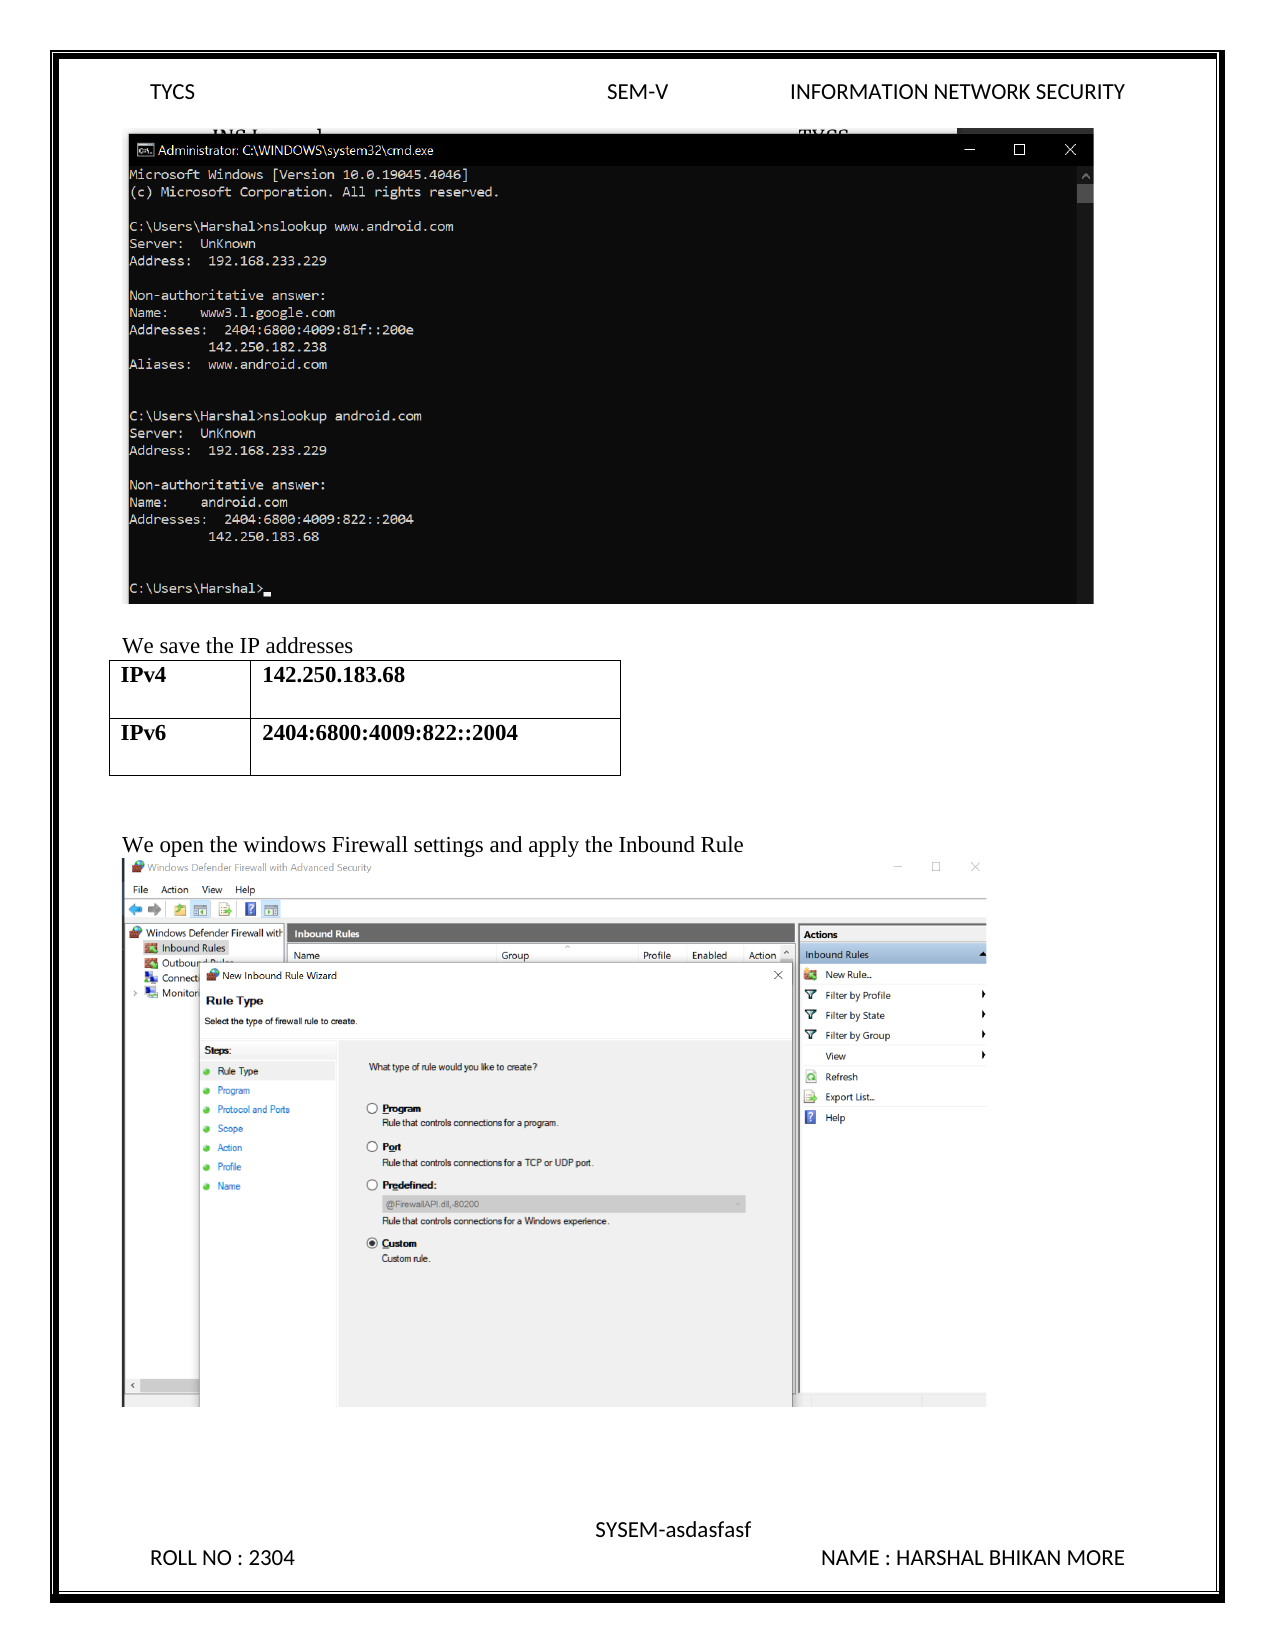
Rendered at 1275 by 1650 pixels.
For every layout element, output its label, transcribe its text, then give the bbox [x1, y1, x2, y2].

text We save the IP addresses [120, 632, 1122, 659]
text We open the windows Firewall settings and apply the Inbound Rule [120, 831, 1122, 857]
table_cell IPv6 [110, 719, 250, 774]
table_cell 2404:6800:4009:822::2004 [251, 719, 620, 774]
table_header IPv4 [110, 661, 250, 718]
table_header 142.250.183.68 [251, 661, 620, 718]
picture [121, 858, 987, 1407]
picture [121, 128, 1094, 604]
